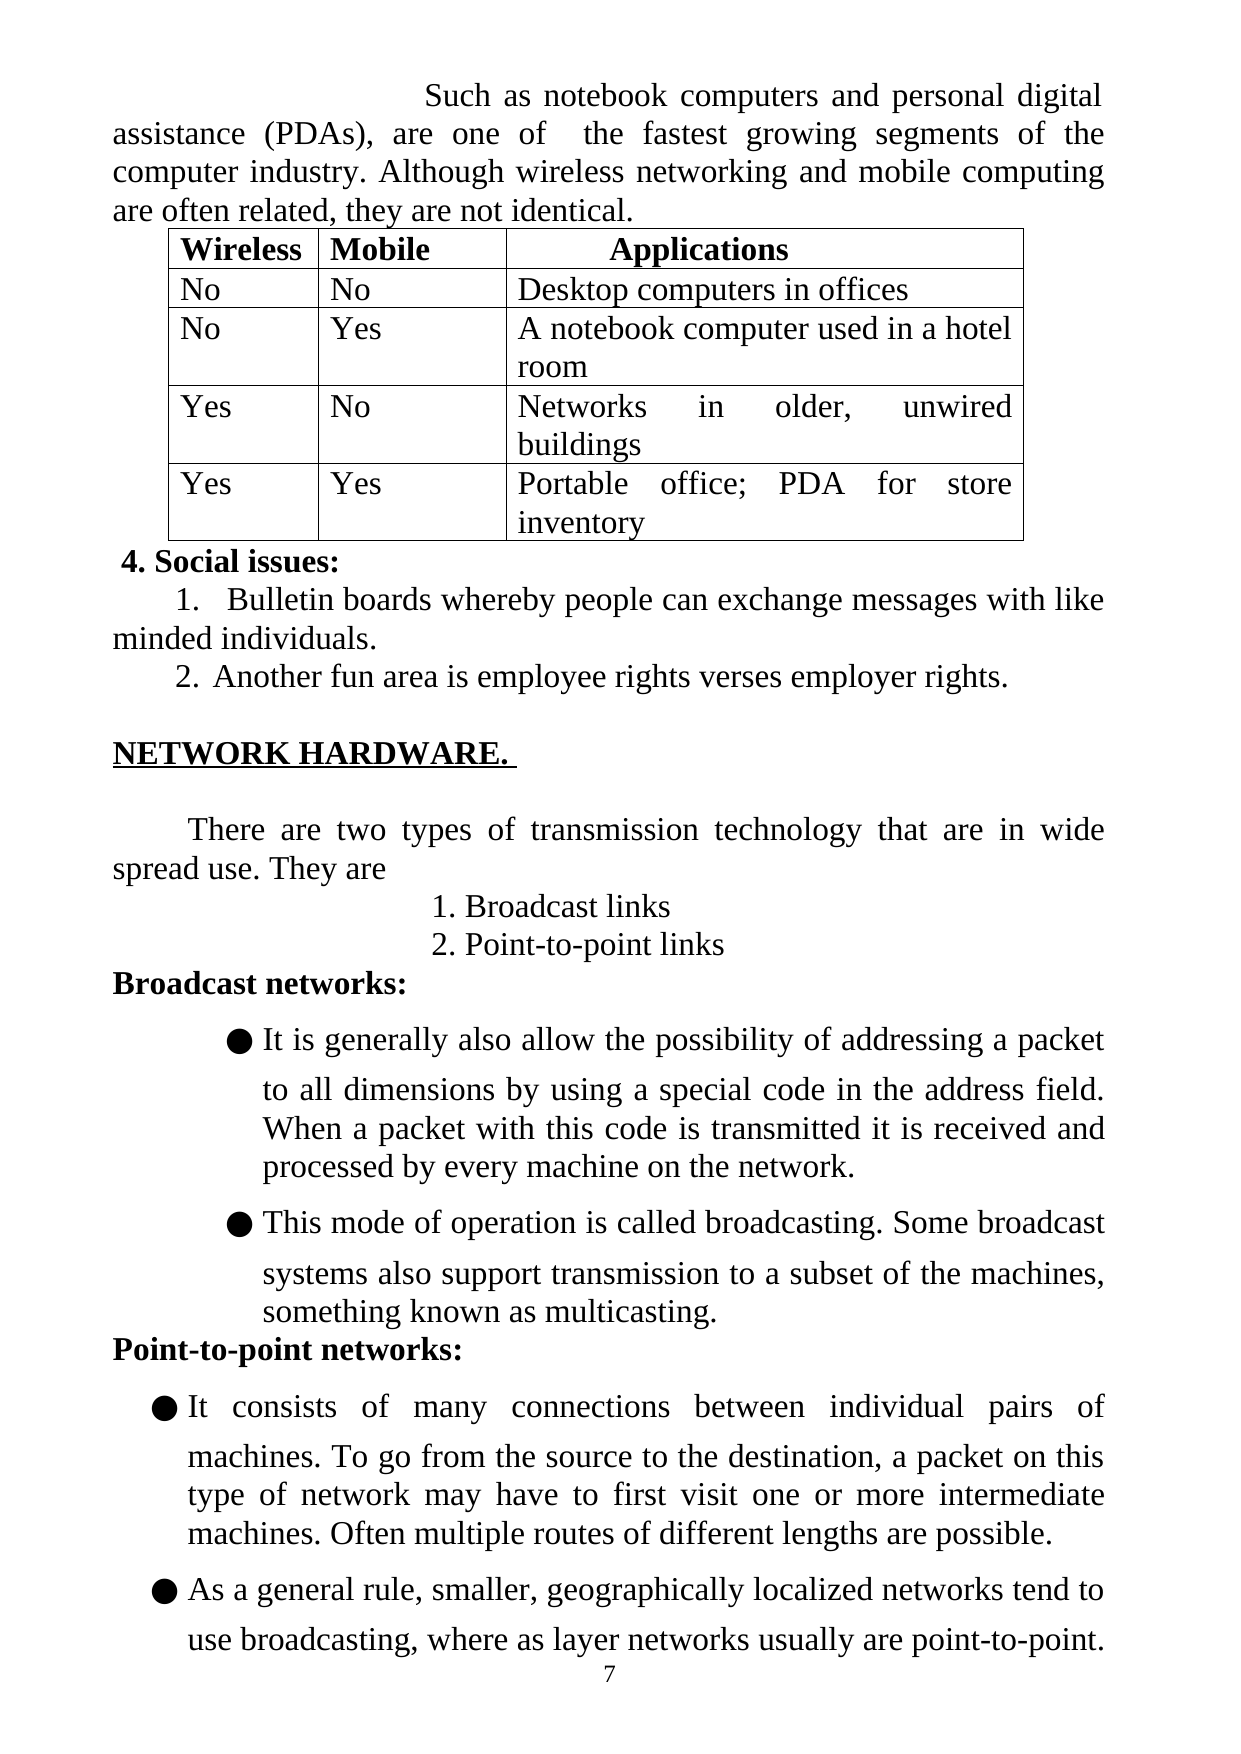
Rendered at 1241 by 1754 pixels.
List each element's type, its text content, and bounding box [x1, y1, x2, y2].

table_cell Yes [169, 464, 318, 540]
table_cell A notebook computer used in a hotel room [507, 308, 1023, 385]
list It is generally also allow the possibility of addressing a packet to all dimensions by using a special code in the address field. When a packet with this code is transmitted it is received and processed by every machine on the network. [225, 1001, 1106, 1184]
table_cell Portable office; PDA for store inventory [507, 464, 1023, 540]
table_cell Yes [319, 464, 506, 540]
text 4. Social issues: [112, 541, 1106, 579]
text 1. Broadcast links [356, 886, 1106, 924]
text There are two types of transmission technology that are in wide spread use. They are [112, 809, 1106, 886]
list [150, 1551, 1106, 1658]
table_cell No [169, 308, 318, 385]
table_cell No [319, 269, 506, 307]
table_cell Yes [169, 386, 318, 462]
text 1. Bulletin boards whereby people can exchange messages with like minded individuals. [112, 579, 1106, 656]
text NETWORK HARDWARE. [112, 733, 1106, 771]
list This mode of operation is called broadcasting. Some broadcast systems also support transmission to a subset of the machines, something known as multicasting. [225, 1184, 1106, 1329]
table_header Wireless [169, 229, 318, 268]
text Broadcast networks: [112, 963, 1106, 1001]
text 2. Point-to-point links [362, 924, 1106, 963]
list Another fun area is employee rights verses employer rights. [175, 656, 1106, 694]
table_cell Yes [319, 308, 506, 385]
table_cell No [319, 386, 506, 462]
table_header Mobile [319, 229, 506, 268]
text Point-to-point networks: [112, 1329, 1106, 1368]
table_header Applications [507, 229, 1023, 268]
table_cell Networks in older, unwired buildings [507, 386, 1023, 462]
text Such as notebook computers and personal digital assistance (PDAs), are one of the fastest growing segments of the computer industry. Although wireless networking and mobile computing are often related, they are not identical. [112, 75, 1106, 228]
table_cell No [169, 269, 318, 307]
list It consists of many connections between individual pairs of machines. To go from the source to the destination, a packet on this type of network may have to first visit one or more intermediate machines. Often multiple routes of different lengths are possible. [150, 1368, 1106, 1551]
table_cell Desktop computers in offices [507, 269, 1023, 307]
